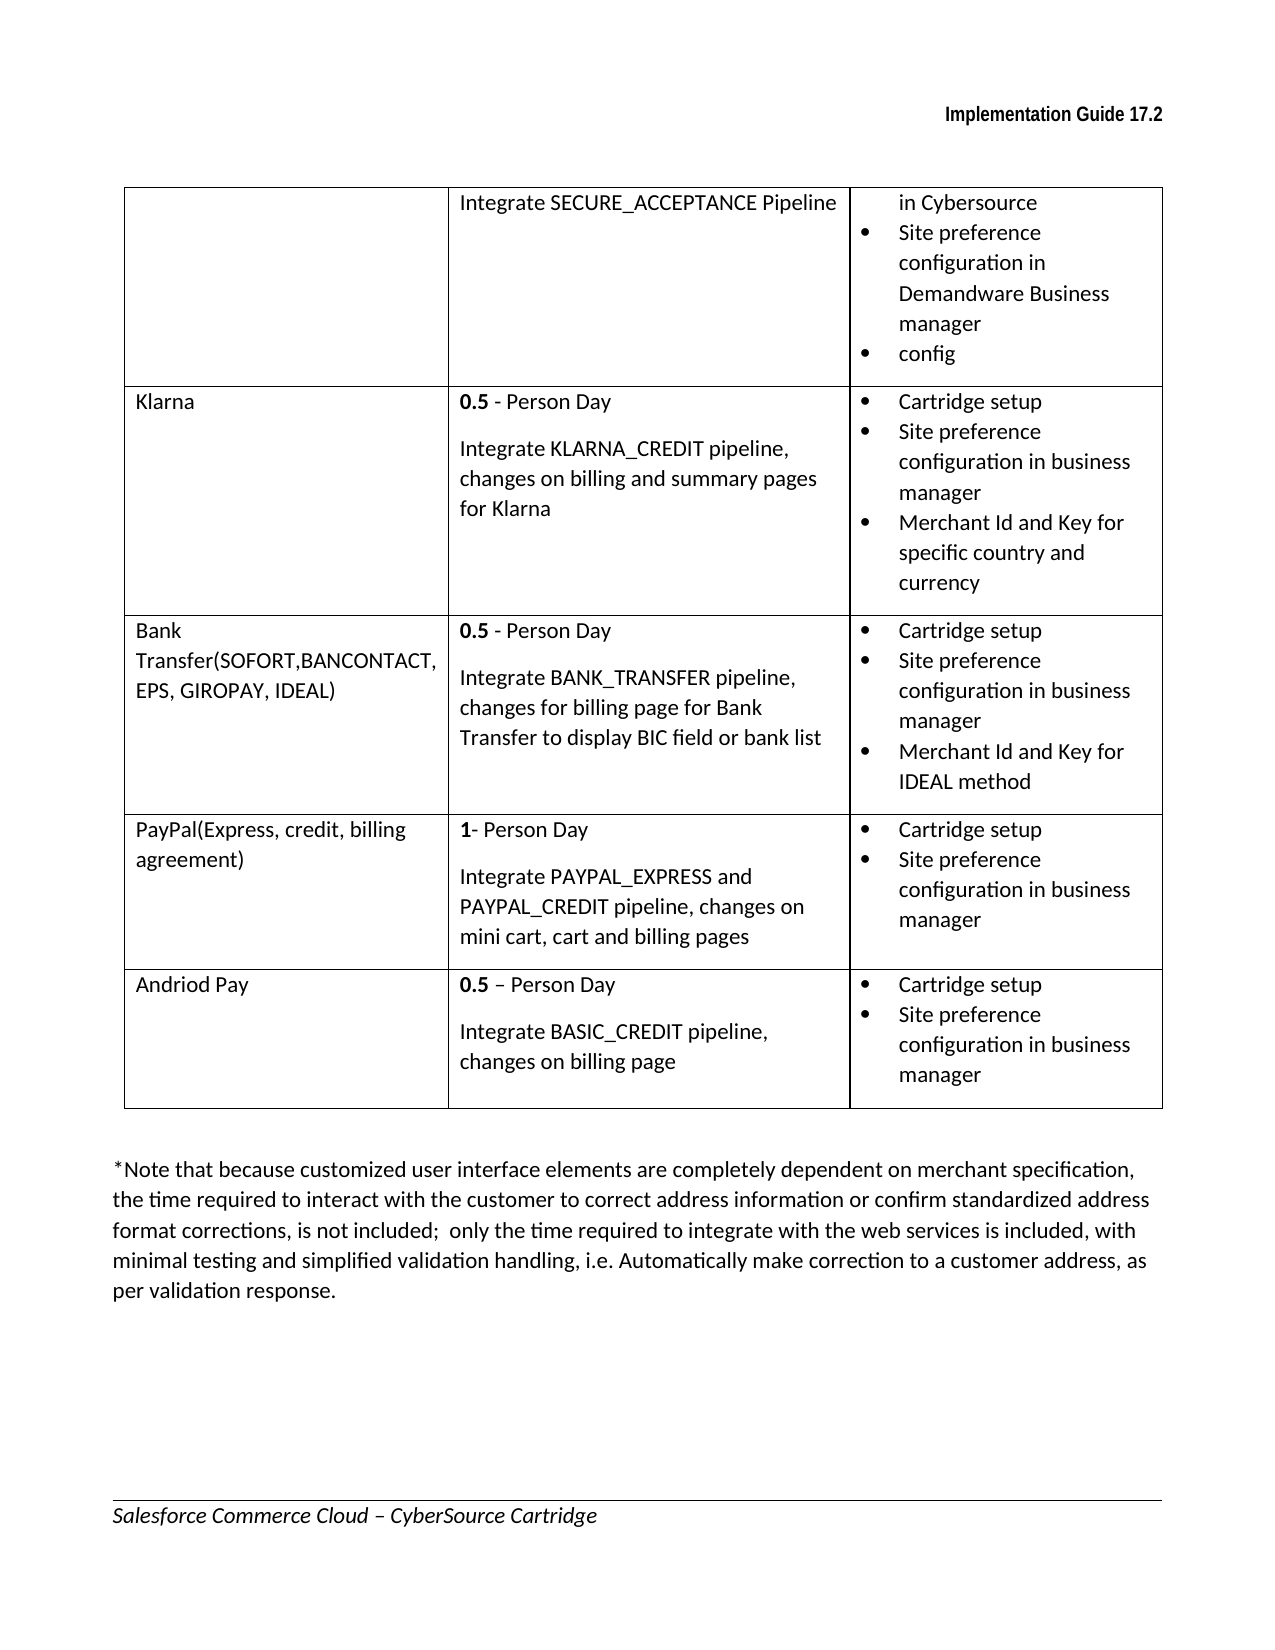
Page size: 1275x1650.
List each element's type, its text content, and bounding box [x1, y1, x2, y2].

text *Note that because customized user interface elements are completely dependent on merchant specification, the time required to interact with the customer to correct address information or confirm standardized address format corrections, is not included; only the time required to integrate with the web services is included, with minimal testing and simplified validation handling, i.e. Automatically make correction to a customer address, as per validation response. [112, 1155, 1162, 1304]
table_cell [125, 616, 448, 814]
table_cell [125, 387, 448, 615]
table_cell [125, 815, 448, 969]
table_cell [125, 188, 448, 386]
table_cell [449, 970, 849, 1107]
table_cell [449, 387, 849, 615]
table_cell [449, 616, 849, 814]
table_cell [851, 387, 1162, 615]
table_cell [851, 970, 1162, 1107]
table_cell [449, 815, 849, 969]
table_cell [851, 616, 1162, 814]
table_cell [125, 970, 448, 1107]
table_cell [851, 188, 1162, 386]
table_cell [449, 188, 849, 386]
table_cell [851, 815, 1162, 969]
